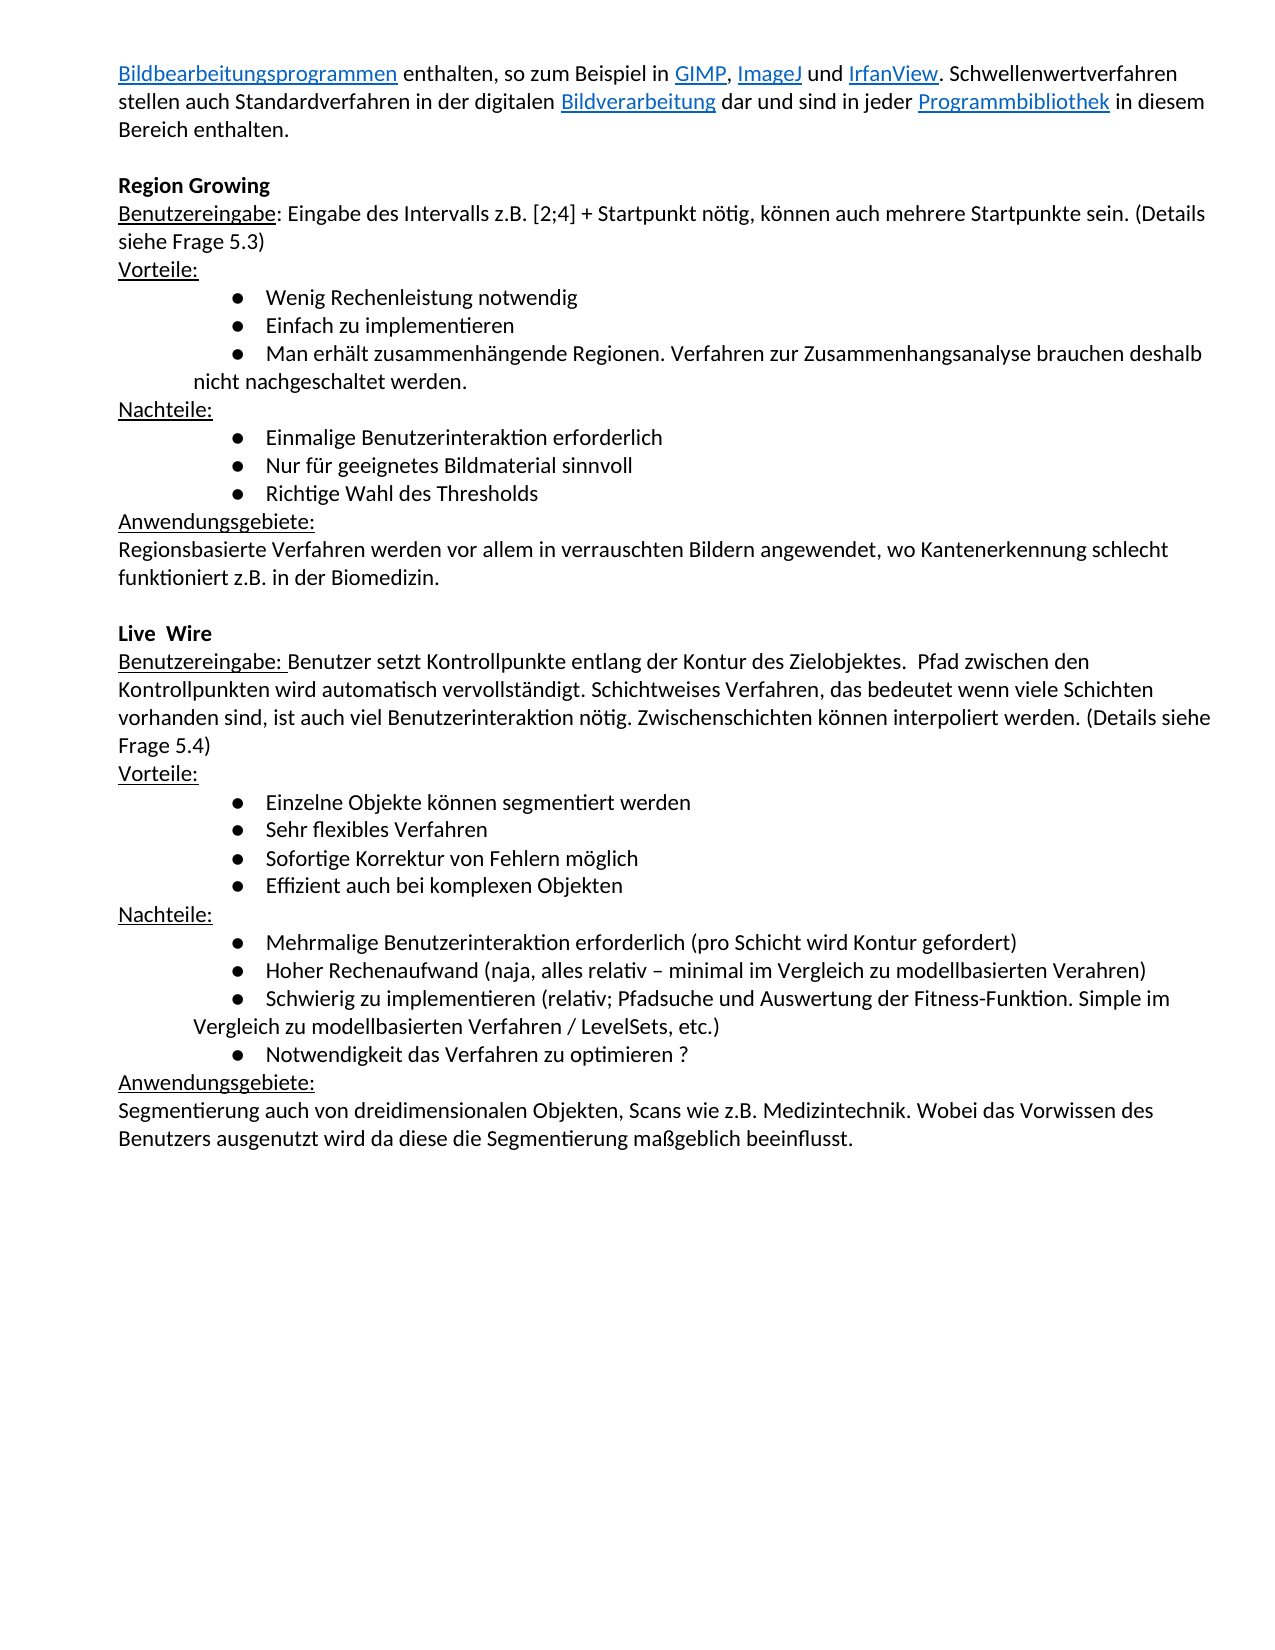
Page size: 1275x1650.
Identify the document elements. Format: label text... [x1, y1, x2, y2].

text Benutzereingabe: Eingabe des Intervalls z.B. [2;4] + Startpunkt nötig, können auch mehrere Startpunkte sein. (Details siehe Frage 5.3) [118, 199, 1216, 255]
text Segmentierung auch von dreidimensionalen Objekten, Scans wie z.B. Medizintechnik. Wobei das Vorwissen des Benutzers ausgenutzt wird da diese die Segmentierung maßgeblich beeinflusst. [118, 1096, 1216, 1152]
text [118, 59, 1216, 143]
list Wenig Rechenleistung notwendig [193, 283, 1216, 311]
list Sofortige Korrektur von Fehlern möglich [193, 844, 1216, 872]
list Schwierig zu implementieren (relativ; Pfadsuche und Auswertung der Fitness-Funktion. Simple im Vergleich zu modellbasierten Verfahren / LevelSets, etc.) [193, 984, 1216, 1040]
list Notwendigkeit das Verfahren zu optimieren ? [193, 1040, 1216, 1068]
text Benutzereingabe: Benutzer setzt Kontrollpunkte entlang der Kontur des Zielobjektes. Pfad zwischen den Kontrollpunkten wird automatisch vervollständigt. Schichtweises Verfahren, das bedeutet wenn viele Schichten vorhanden sind, ist auch viel Benutzerinteraktion nötig. Zwischenschichten können interpoliert werden. (Details siehe Frage 5.4) [118, 647, 1216, 759]
list Sehr flexibles Verfahren [193, 816, 1216, 844]
text Anwendungsgebiete: [118, 1068, 1216, 1096]
list Einzelne Objekte können segmentiert werden [193, 788, 1216, 816]
list Mehrmalige Benutzerinteraktion erforderlich (pro Schicht wird Kontur gefordert) [193, 928, 1216, 956]
text Nachteile: [118, 900, 1216, 928]
list Effizient auch bei komplexen Objekten [193, 872, 1216, 900]
list Nur für geeignetes Bildmaterial sinnvoll [193, 451, 1216, 479]
list Richtige Wahl des Thresholds [193, 479, 1216, 507]
text Live Wire [118, 619, 1216, 647]
text Nachteile: [118, 395, 1216, 423]
text Anwendungsgebiete: [118, 507, 1216, 535]
text Regionsbasierte Verfahren werden vor allem in verrauschten Bildern angewendet, wo Kantenerkennung schlecht funktioniert z.B. in der Biomedizin. [118, 535, 1216, 591]
list Hoher Rechenaufwand (naja, alles relativ – minimal im Vergleich zu modellbasierten Verahren) [193, 956, 1216, 984]
text Vorteile: [118, 255, 1216, 283]
list Einfach zu implementieren [193, 311, 1216, 339]
list Einmalige Benutzerinteraktion erforderlich [193, 423, 1216, 451]
list Man erhält zusammenhängende Regionen. Verfahren zur Zusammenhangsanalyse brauchen deshalb nicht nachgeschaltet werden. [193, 339, 1216, 395]
text Region Growing [118, 171, 1216, 199]
text Vorteile: [118, 759, 1216, 788]
